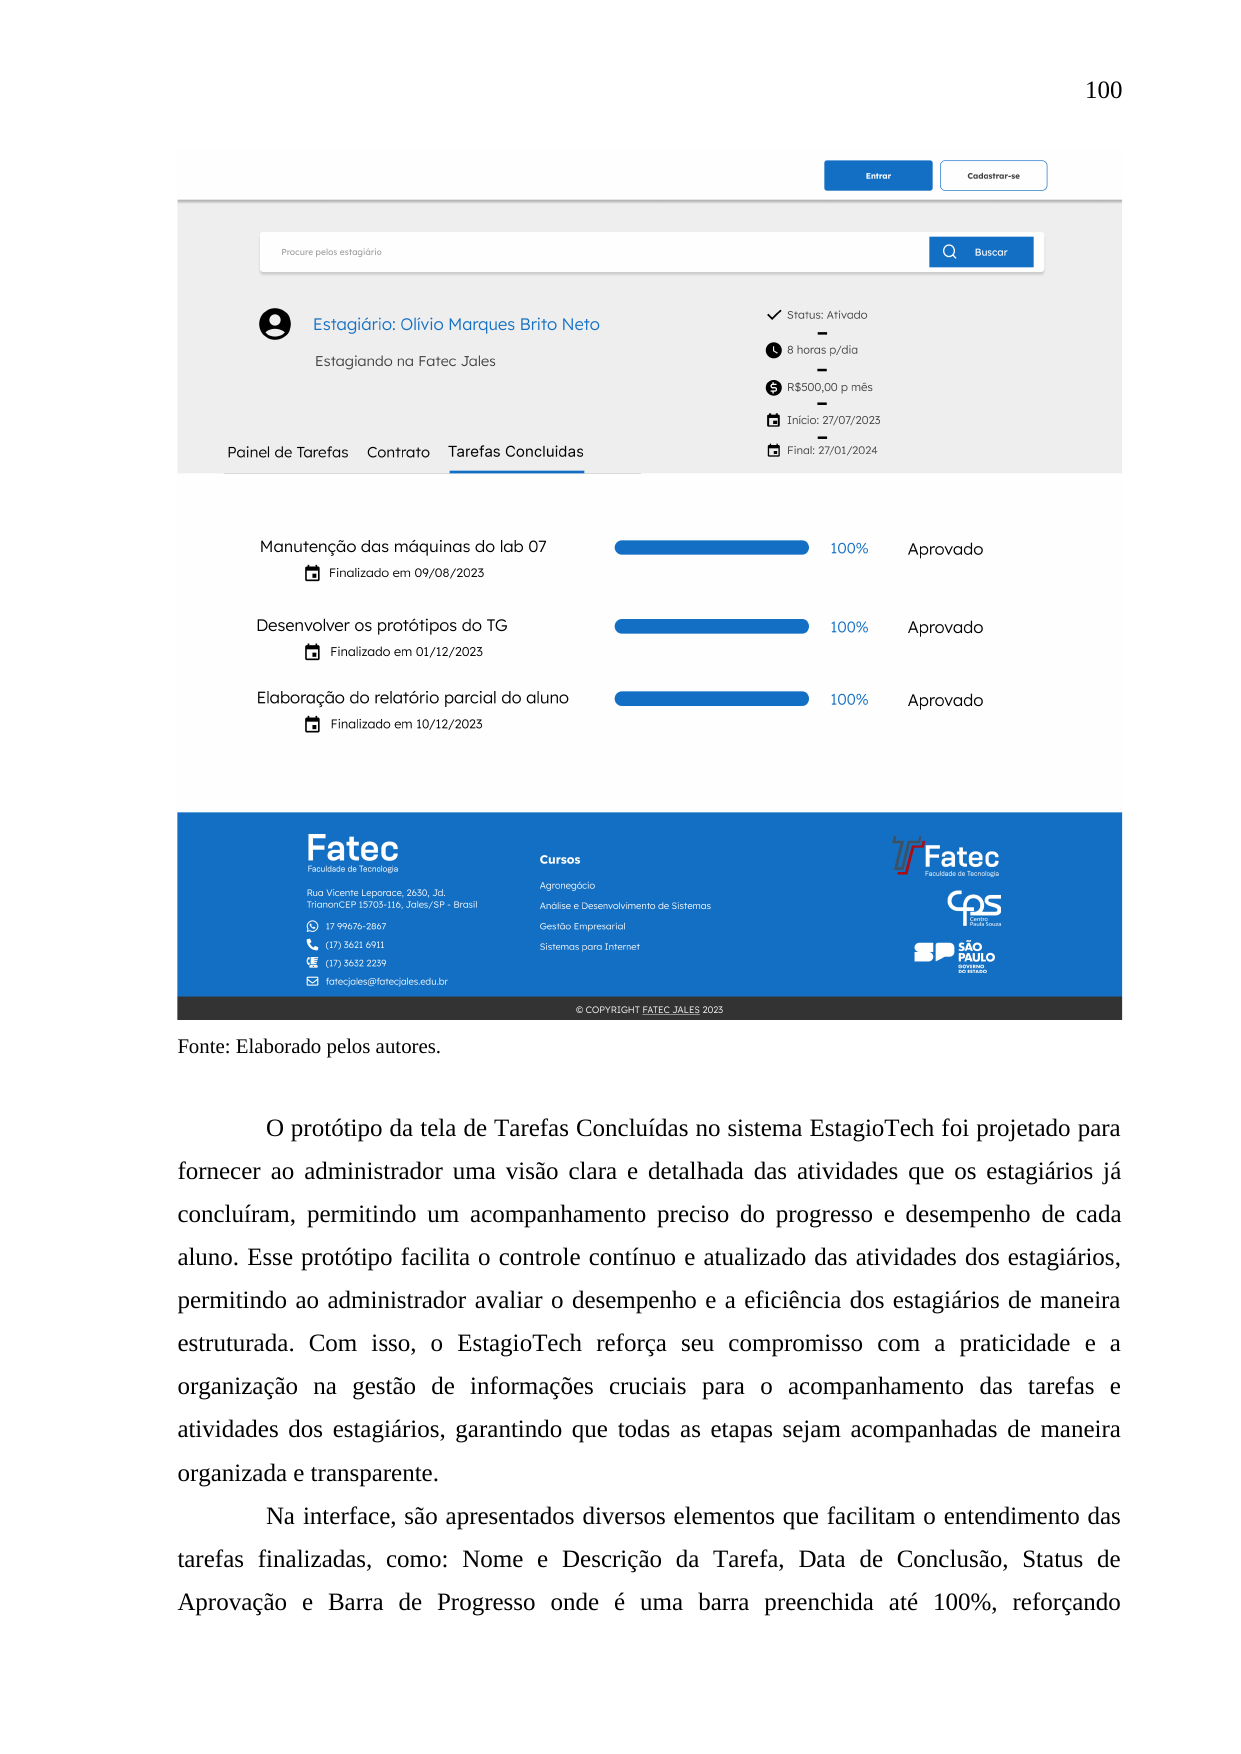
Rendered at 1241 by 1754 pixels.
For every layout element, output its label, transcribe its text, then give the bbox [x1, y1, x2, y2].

picture [177, 147, 1123, 1020]
text Fonte: Elaborado pelos autores. [177, 1033, 1122, 1058]
text O protótipo da tela de Tarefas Concluídas no sistema EstagioTech foi projetado para fornecer ao administrador uma visão clara e detalhada das atividades que os estagiários já concluíram, permitindo um acompanhamento preciso do progresso e desempenho de cada aluno. Esse protótipo facilita o controle contínuo e atualizado das atividades dos estagiários, permitindo ao administrador avaliar o desempenho e a eficiência dos estagiários de maneira estruturada. Com isso, o EstagioTech reforça seu compromisso com a praticidade e a organização na gestão de informações cruciais para o acompanhamento das tarefas e atividades dos estagiários, garantindo que todas as etapas sejam acompanhadas de maneira organizada e transparente. [177, 1113, 1122, 1486]
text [177, 1501, 1122, 1616]
